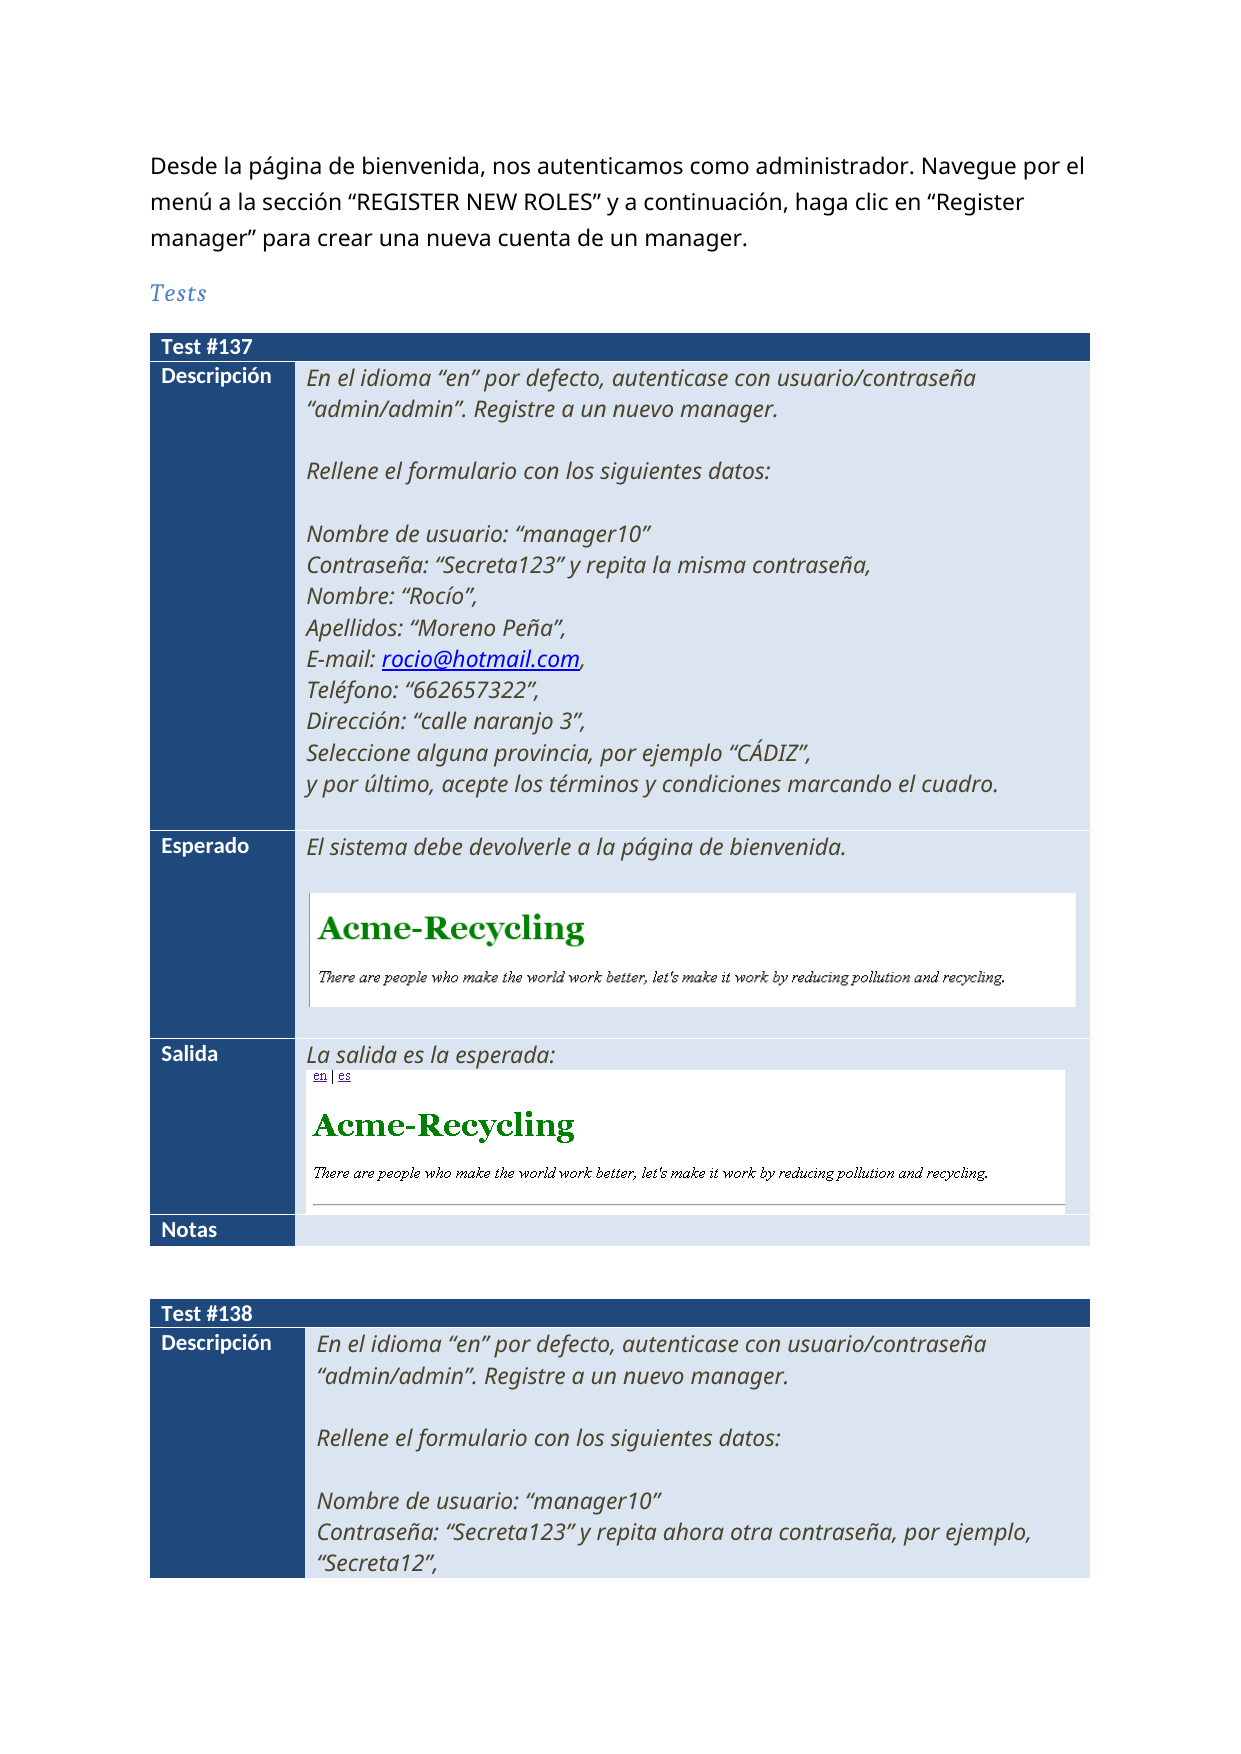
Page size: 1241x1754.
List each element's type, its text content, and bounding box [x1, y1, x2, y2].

table_cell La salida es la esperada: [295, 1039, 1090, 1214]
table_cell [305, 1328, 1090, 1578]
picture [309, 893, 1076, 1007]
table_cell El sistema debe devolverle a la página de bienvenida. [295, 831, 1090, 1038]
table_cell Descripción [150, 1328, 305, 1578]
table_header Test #137 [150, 333, 1090, 361]
table_cell Salida [150, 1039, 295, 1214]
text Desde la página de bienvenida, nos autenticamos como administrador. Navegue por el menú a la sección “REGISTER NEW ROLES” y a continuación, haga clic en “Register manager” para crear una nueva cuenta de un manager. [150, 150, 1090, 253]
table_cell [295, 1215, 1090, 1246]
picture [306, 1070, 1066, 1214]
table_header Test #138 [150, 1299, 1090, 1327]
table_cell Descripción [150, 362, 295, 830]
table_cell Notas [150, 1215, 295, 1246]
table_cell En el idioma “en” por defecto, autenticase con usuario/contraseña “admin/admin”. Registre a un nuevo manager. Rellene el formulario con los siguientes datos: Nombre de usuario: “manager10” Contraseña: “Secreta123” y repita la misma contraseña, Nombre: “Rocío”, Apellidos: “Moreno Peña”, E-mail: rocio@hotmail.com, Teléfono: “662657322”, Dirección: “calle naranjo 3”, Seleccione alguna provincia, por ejemplo “CÁDIZ”, y por último, acepte los términos y condiciones marcando el cuadro. [295, 362, 1090, 830]
subtitle Tests [150, 279, 1090, 307]
table_cell Esperado [150, 831, 295, 1038]
